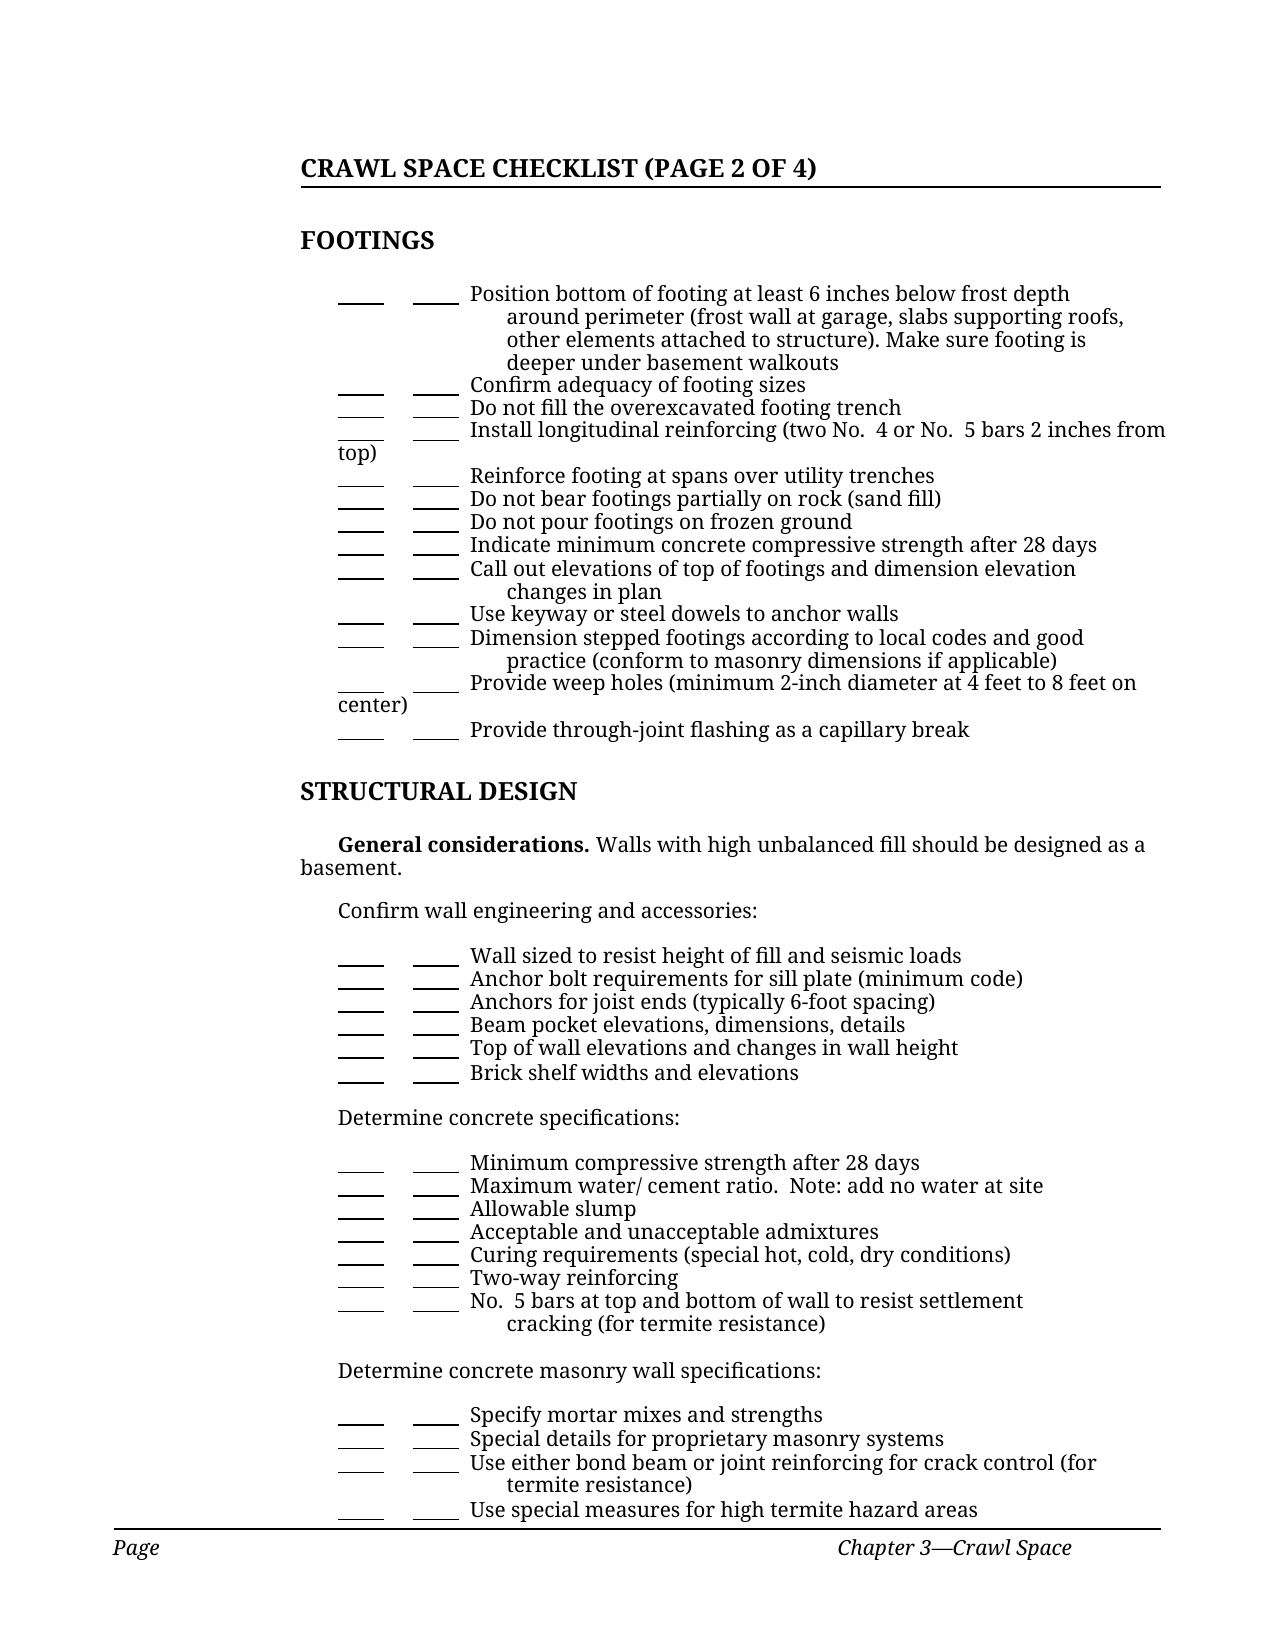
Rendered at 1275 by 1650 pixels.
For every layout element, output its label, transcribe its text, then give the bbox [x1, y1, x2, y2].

text Special details for proprietary masonry systems [338, 1428, 1174, 1451]
text Acceptable and unacceptable admixtures [338, 1221, 1174, 1244]
text FOOTINGS [300, 222, 1174, 257]
text Reinforce footing at spans over utility trenches [338, 465, 1174, 488]
subtitle STRUCTURAL DESIGN [300, 773, 1174, 807]
text Do not pour footings on frozen ground [338, 511, 1174, 534]
text Do not bear footings partially on rock (sand fill) [338, 488, 1174, 511]
text Two-way reinforcing [338, 1267, 1174, 1290]
text Determine concrete masonry wall specifications: [338, 1356, 1174, 1384]
text General considerations. Walls with high unbalanced fill should be designed as a basement. [300, 834, 1174, 880]
text Dimension stepped footings according to local codes and good practice (conform to masonry dimensions if applicable) [338, 627, 1125, 673]
text Confirm wall engineering and accessories: [338, 897, 1174, 925]
text Do not fill the overexcavated footing trench [338, 397, 1174, 419]
text Wall sized to resist height of fill and seismic loads [338, 943, 1174, 968]
text Top of wall elevations and changes in wall height [338, 1037, 1174, 1060]
text Allowable slump [338, 1198, 1174, 1221]
text Provide through-joint flashing as a capillary break [338, 717, 1174, 742]
text Anchors for joist ends (typically 6-foot spacing) [338, 991, 1174, 1014]
text Minimum compressive strength after 28 days [338, 1149, 1174, 1175]
subtitle CRAWL SPACE CHECKLIST (PAGE 2 OF 4) [300, 150, 1174, 184]
text Position bottom of footing at least 6 inches below frost depth around perimeter (frost wall at garage, slabs supporting roofs, other elements attached to structure). Make sure footing is deeper under basement walkouts [338, 283, 1148, 375]
text Install longitudinal reinforcing (two No. 4 or No. 5 bars 2 inches from top) [338, 419, 1174, 465]
text Use special measures for high termite hazard areas [338, 1497, 1174, 1522]
text Determine concrete specifications: [338, 1103, 1174, 1132]
text Confirm adequacy of footing sizes [338, 375, 1174, 397]
text Specify mortar mixes and strengths [338, 1402, 1174, 1428]
text Beam pocket elevations, dimensions, details [338, 1014, 1174, 1037]
text Indicate minimum concrete compressive strength after 28 days [338, 534, 1174, 557]
text Anchor bolt requirements for sill plate (minimum code) [338, 968, 1174, 991]
text No. 5 bars at top and bottom of wall to resist settlement cracking (for termite resistance) [338, 1291, 1108, 1336]
text Use keyway or steel dowels to anchor walls [338, 604, 1174, 626]
text Call out elevations of top of footings and dimension elevation changes in plan [338, 558, 1140, 604]
text Brick shelf widths and elevations [338, 1060, 1174, 1086]
text Provide weep holes (minimum 2-inch diameter at 4 feet to 8 feet on center) [338, 673, 1174, 717]
text Maximum water/ cement ratio. Note: add no water at site [338, 1175, 1174, 1198]
text Use either bond beam or joint reinforcing for crack control (for termite resistance) [338, 1452, 1116, 1497]
text Curing requirements (special hot, cold, dry conditions) [338, 1244, 1174, 1267]
